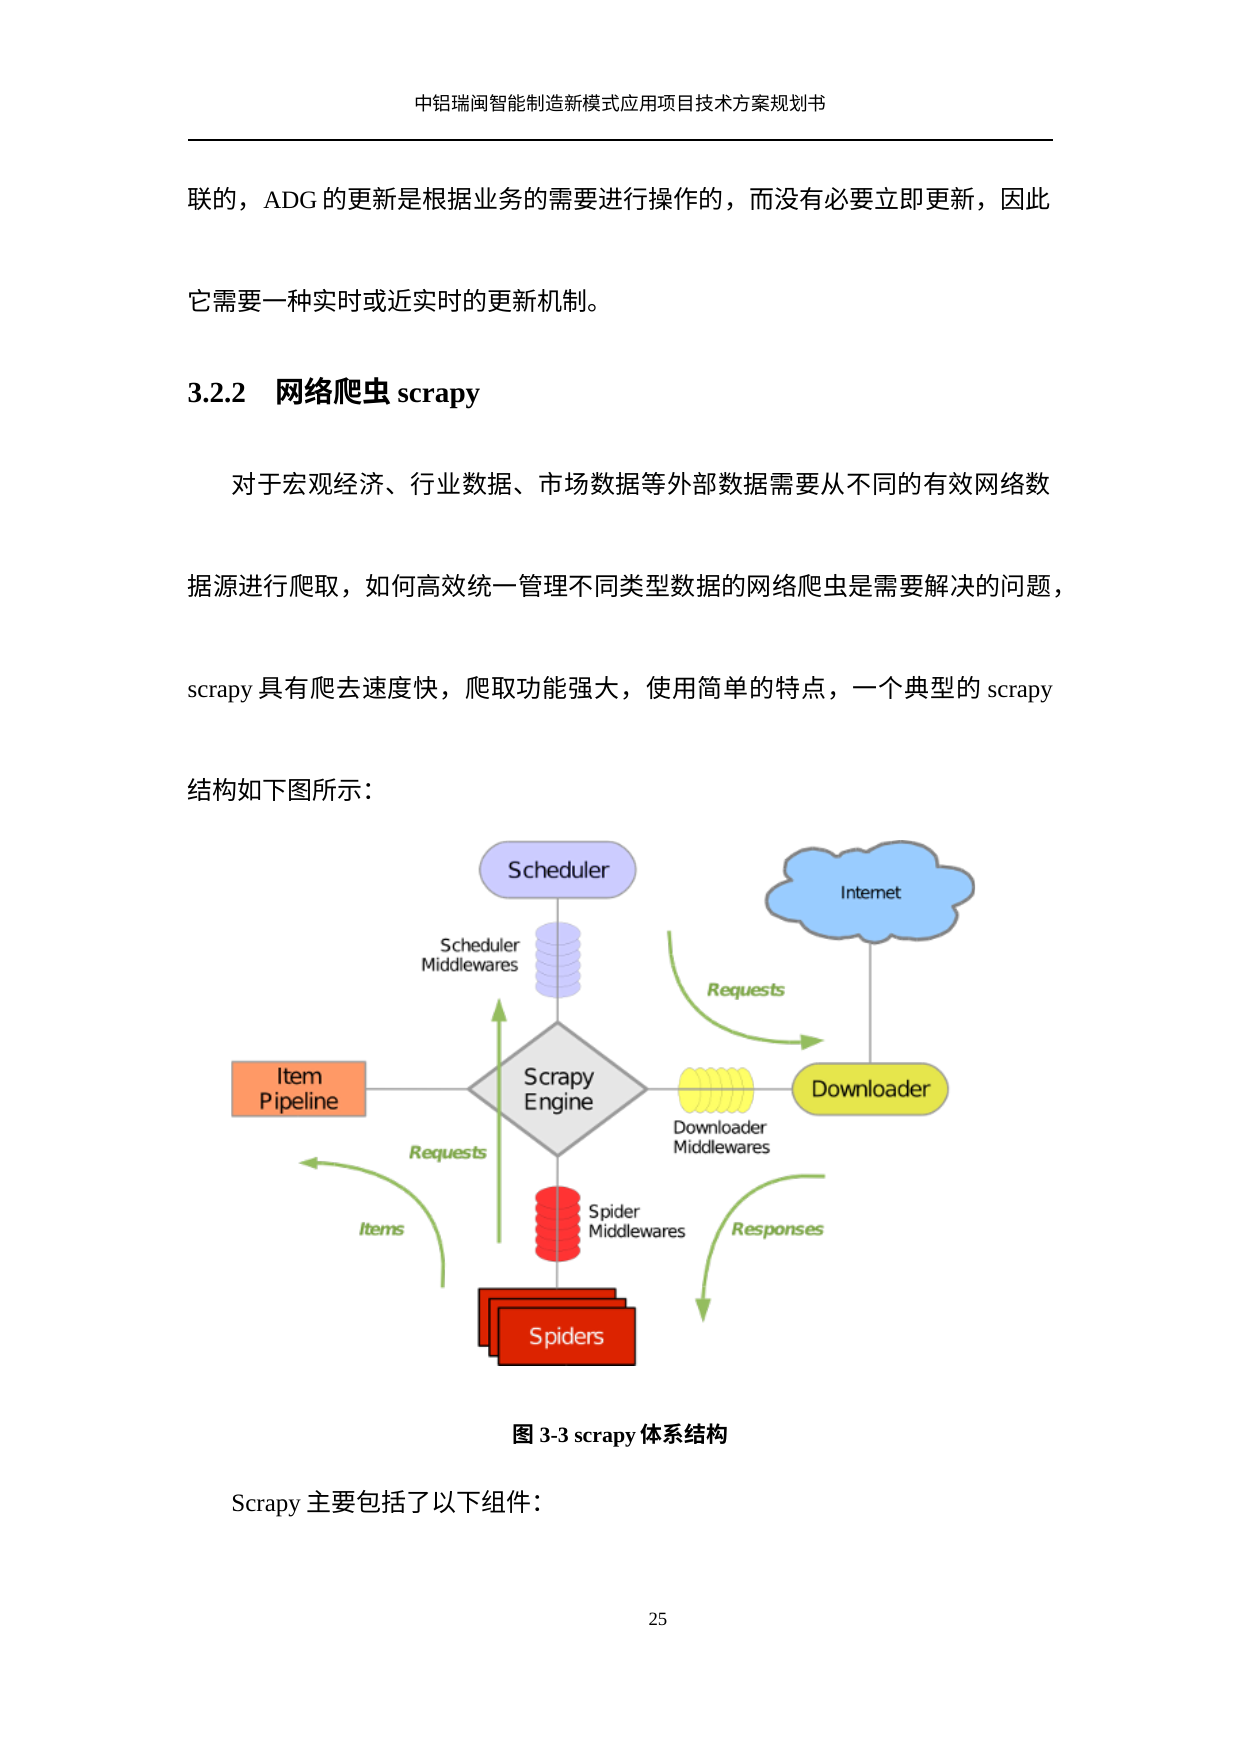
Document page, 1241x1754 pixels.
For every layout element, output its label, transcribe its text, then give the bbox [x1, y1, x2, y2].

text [187, 164, 1053, 334]
text 对于宏观经济、行业数据、市场数据等外部数据需要从不同的有效网络数据源进行爬取，如何高效统一管理不同类型数据的网络爬虫是需要解决的问题，scrapy具有爬去速度快，爬取功能强大，使用简单的特点，一个典型的scrapy结构如下图所示： [187, 449, 1053, 823]
picture [231, 840, 976, 1366]
text Scrapy主要包括了以下组件： [187, 1466, 1053, 1534]
subtitle 网络爬虫scrapy [187, 369, 1053, 411]
